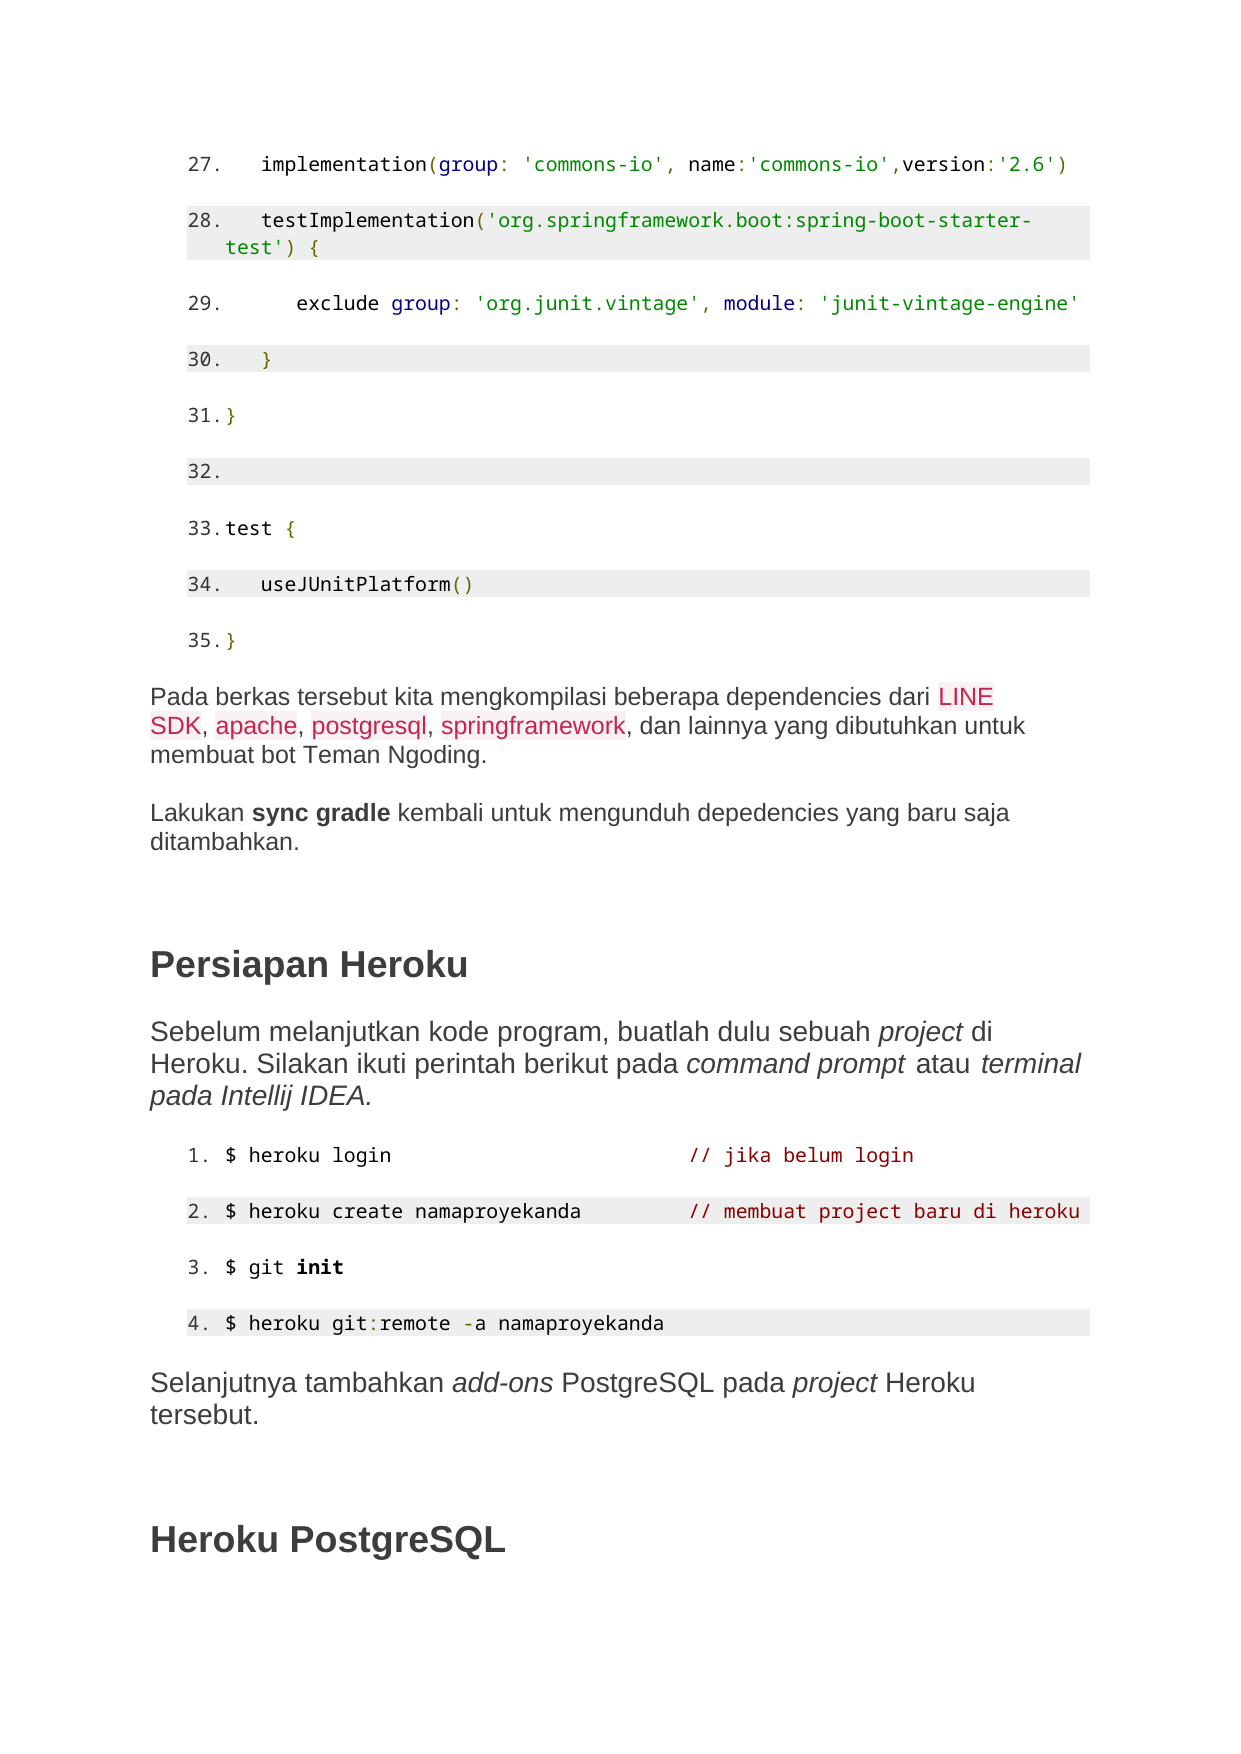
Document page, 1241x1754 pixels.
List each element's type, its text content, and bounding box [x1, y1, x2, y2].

subtitle Persiapan Heroku [150, 942, 1090, 985]
list } [187, 402, 1090, 428]
text Selanjutnya tambahkan add-ons PostgreSQL pada project Heroku tersebut. [150, 1366, 1090, 1430]
text Sebelum melanjutkan kode program, buatlah dulu sebuah project di Heroku. Silakan ikuti perintah berikut pada command prompt atau terminal pada Intellij IDEA. [150, 1014, 1090, 1112]
text Pada berkas tersebut kita mengkompilasi beberapa dependencies dari LINE SDK, apache, postgresql, springframework, dan lainnya yang dibutuhkan untuk membuat bot Teman Ngoding. [150, 682, 1090, 768]
list $ git init [187, 1253, 1090, 1280]
list implementation(group: 'commons-io', name:'commons-io',version:'2.6') [187, 150, 1090, 177]
list useJUnitPlatform() [187, 570, 1090, 597]
list exclude group: 'org.junit.vintage', module: 'junit-vintage-engine' [187, 289, 1090, 316]
list $ heroku login // jika belum login [187, 1141, 1090, 1168]
list } [187, 345, 1090, 372]
text Lakukan sync gradle kembali untuk mengunduh depedencies yang baru saja ditambahkan. [150, 798, 1090, 855]
list testImplementation('org.springframework.boot:spring-boot-starter-test') { [187, 206, 1090, 260]
subtitle Heroku PostgreSQL [150, 1517, 1090, 1561]
list test { [187, 514, 1090, 541]
list } [187, 626, 1090, 653]
list $ heroku git:remote -a namaproyekanda [187, 1309, 1090, 1336]
list $ heroku create namaproyekanda // membuat project baru di heroku [187, 1197, 1090, 1224]
